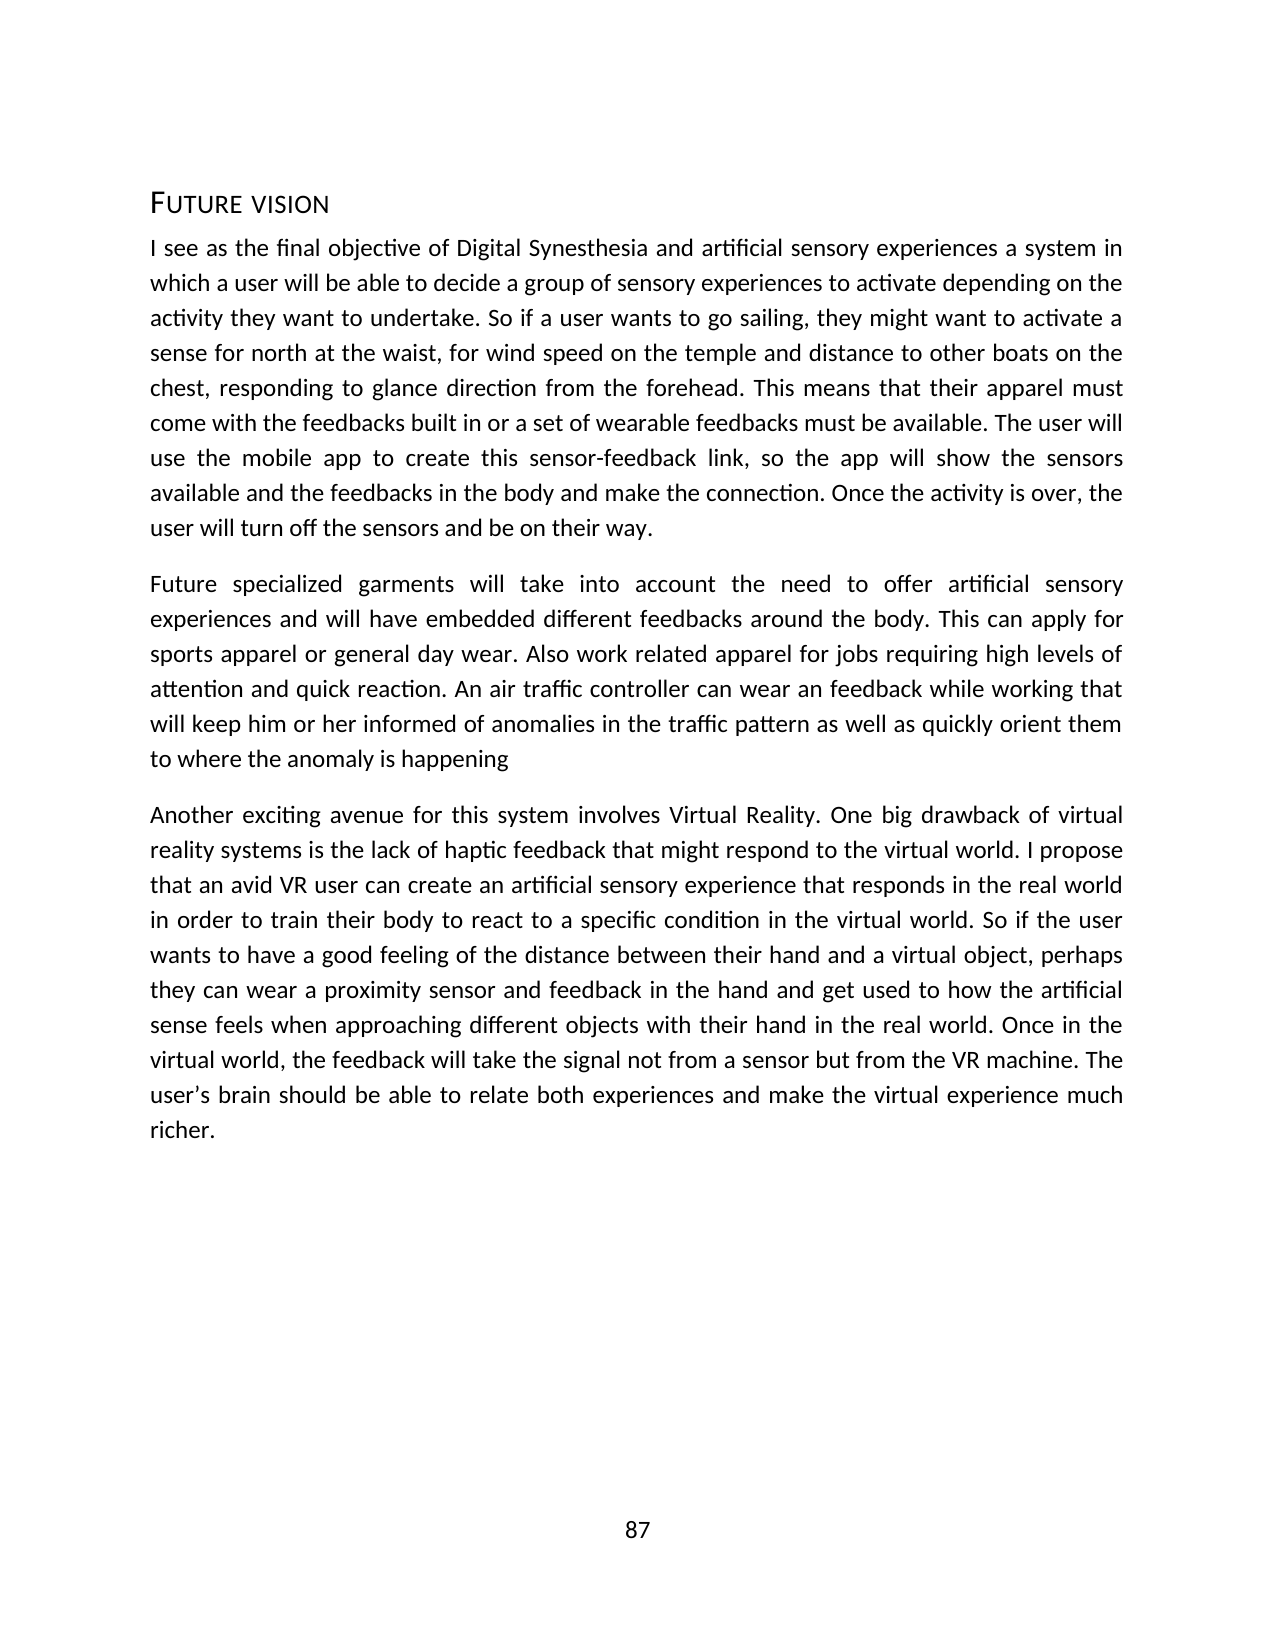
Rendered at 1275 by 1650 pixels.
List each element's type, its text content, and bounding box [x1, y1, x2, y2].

text Future specialized garments will take into account the need to offer artificial sensory experiences and will have embedded different feedbacks around the body. This can apply for sports apparel or general day wear. Also work related apparel for jobs requiring high levels of attention and quick reaction. An air traffic controller can wear an feedback while working that will keep him or her informed of anomalies in the traffic pattern as well as quickly orient them to where the anomaly is happening [150, 568, 1125, 773]
text Another exciting avenue for this system involves Virtual Reality. One big drawback of virtual reality systems is the lack of haptic feedback that might respond to the virtual world. I propose that an avid VR user can create an artificial sensory experience that responds in the real world in order to train their body to react to a specific condition in the virtual world. So if the user wants to have a good feeling of the distance between their hand and a virtual object, perhaps they can wear a proximity sensor and feedback in the hand and get used to how the artificial sense feels when approaching different objects with their hand in the real world. Once in the virtual world, the feedback will take the signal not from a sensor but from the VR machine. The user’s brain should be able to relate both experiences and make the virtual experience much richer. [150, 799, 1125, 1144]
text I see as the final objective of Digital Synesthesia and artificial sensory experiences a system in which a user will be able to decide a group of sensory experiences to activate depending on the activity they want to undertake. So if a user wants to go sailing, they might want to activate a sense for north at the waist, for wind speed on the temple and distance to other boats on the chest, responding to glance direction from the forehead. This means that their apparel must come with the feedbacks built in or a set of wearable feedbacks must be available. The user will use the mobile app to create this sensor-feedback link, so the app will show the sensors available and the feedbacks in the body and make the connection. Once the activity is over, the user will turn off the sensors and be on their way. [150, 232, 1125, 543]
subtitle Future vision [150, 181, 1125, 222]
